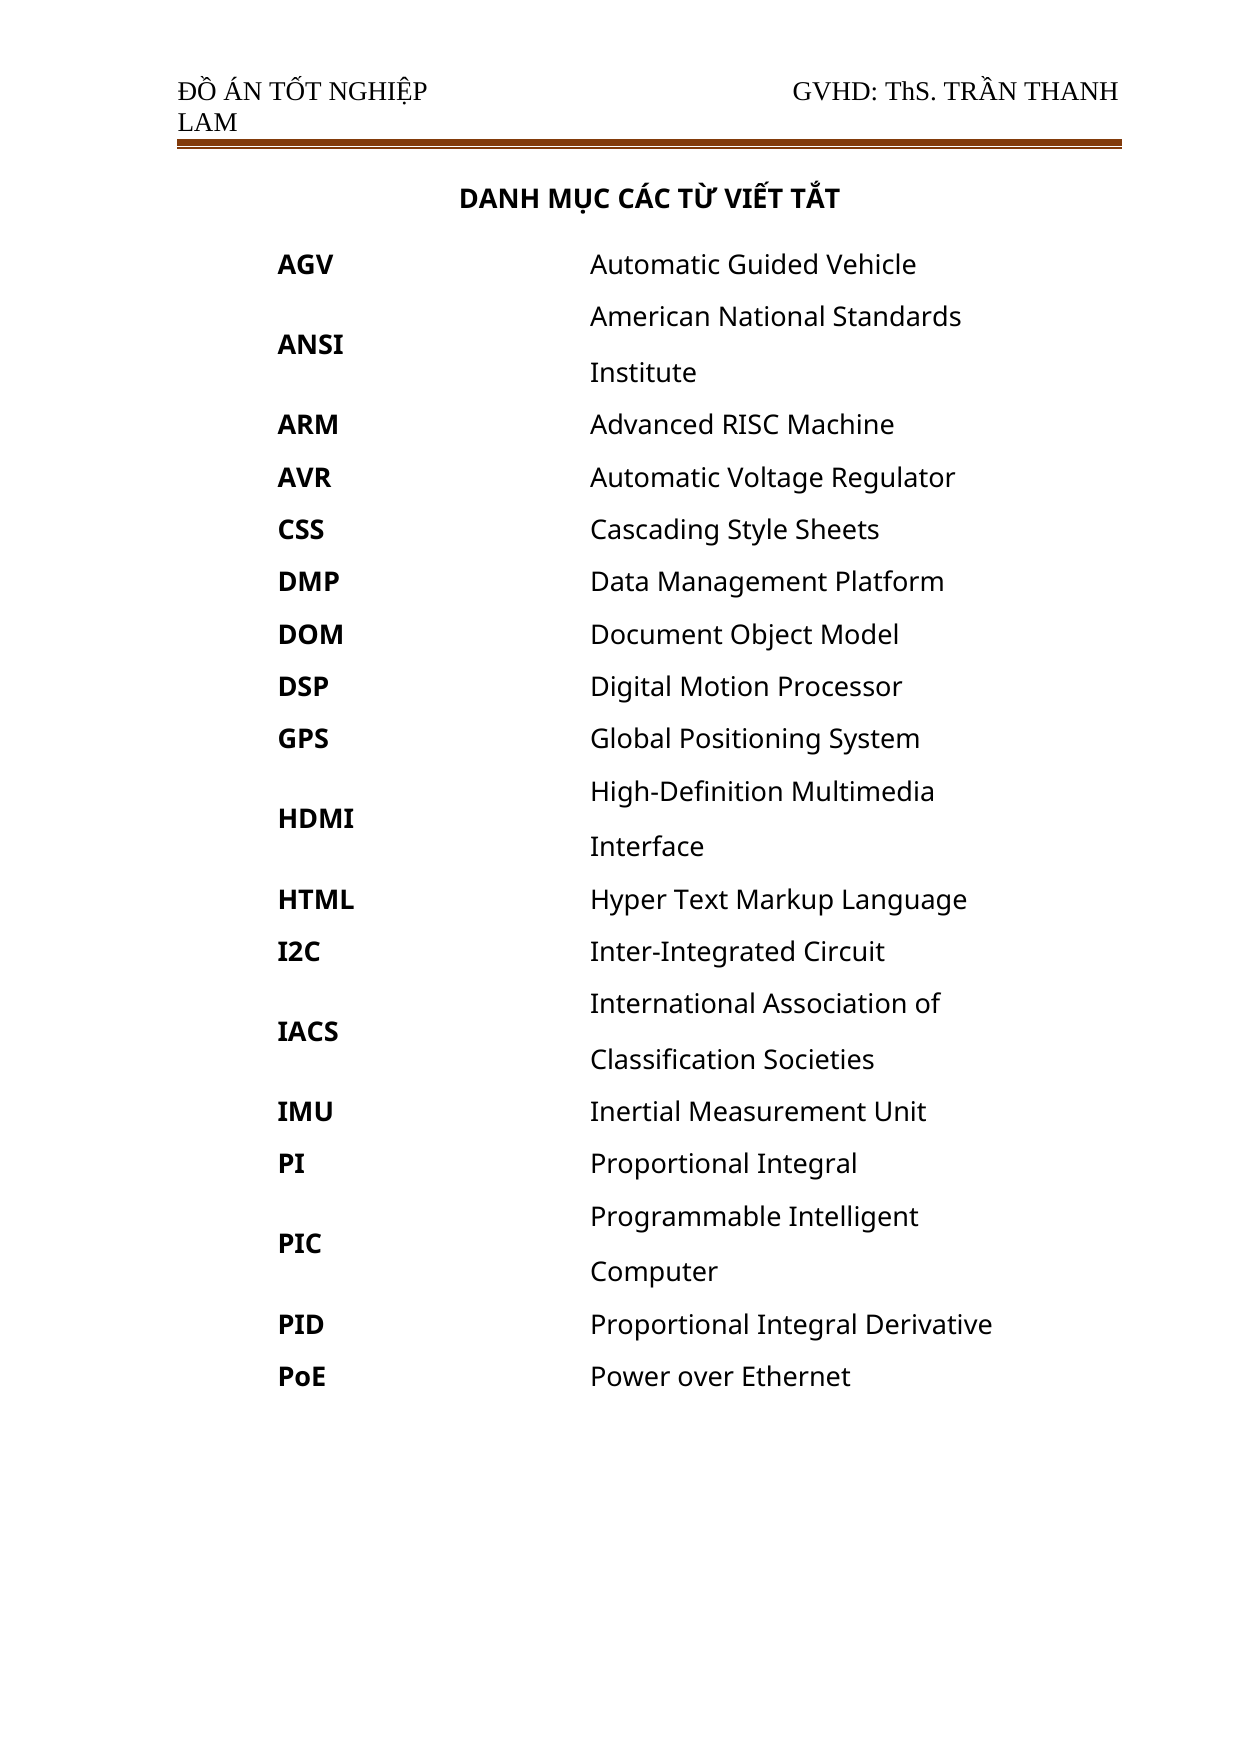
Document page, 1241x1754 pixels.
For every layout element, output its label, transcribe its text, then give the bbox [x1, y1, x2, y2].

table_cell I2C [266, 933, 578, 985]
table_cell Power over Ethernet [579, 1358, 1033, 1410]
table_cell Hyper Text Markup Language [579, 880, 1033, 932]
table_cell PoE [266, 1358, 578, 1410]
table_cell Digital Motion Processor [579, 668, 1033, 720]
text DANH MỤC CÁC TỪ VIẾT TẮT [177, 180, 1122, 217]
table_cell Document Object Model [579, 615, 1033, 668]
table_cell Proportional Integral [579, 1145, 1033, 1197]
table_cell AVR [266, 458, 578, 510]
table_cell ANSI [266, 298, 578, 406]
table_cell Inter-Integrated Circuit [579, 933, 1033, 985]
table_cell Inertial Measurement Unit [579, 1093, 1033, 1145]
table_cell HTML [266, 880, 578, 932]
table_cell ARM [266, 406, 578, 458]
table_cell DMP [266, 563, 578, 615]
table_header Automatic Guided Vehicle [579, 246, 1033, 298]
table_cell Programmable Intelligent Computer [579, 1198, 1033, 1305]
table_cell DSP [266, 668, 578, 720]
table_cell High-Definition Multimedia Interface [579, 773, 1033, 880]
table_cell Automatic Voltage Regulator [579, 458, 1033, 510]
table_cell Advanced RISC Machine [579, 406, 1033, 458]
table_cell HDMI [266, 773, 578, 880]
table_cell IMU [266, 1093, 578, 1145]
table_cell American National Standards Institute [579, 298, 1033, 406]
table_cell PIC [266, 1198, 578, 1305]
table_cell CSS [266, 510, 578, 563]
table_cell DOM [266, 615, 578, 668]
table_cell PID [266, 1305, 578, 1357]
table_cell Proportional Integral Derivative [579, 1305, 1033, 1357]
table_header AGV [266, 246, 578, 298]
table_cell International Association of Classification Societies [579, 985, 1033, 1093]
table_cell IACS [266, 985, 578, 1093]
table_cell GPS [266, 720, 578, 772]
table_cell Cascading Style Sheets [579, 510, 1033, 563]
table_cell PI [266, 1145, 578, 1197]
table_cell Global Positioning System [579, 720, 1033, 772]
table_cell Data Management Platform [579, 563, 1033, 615]
